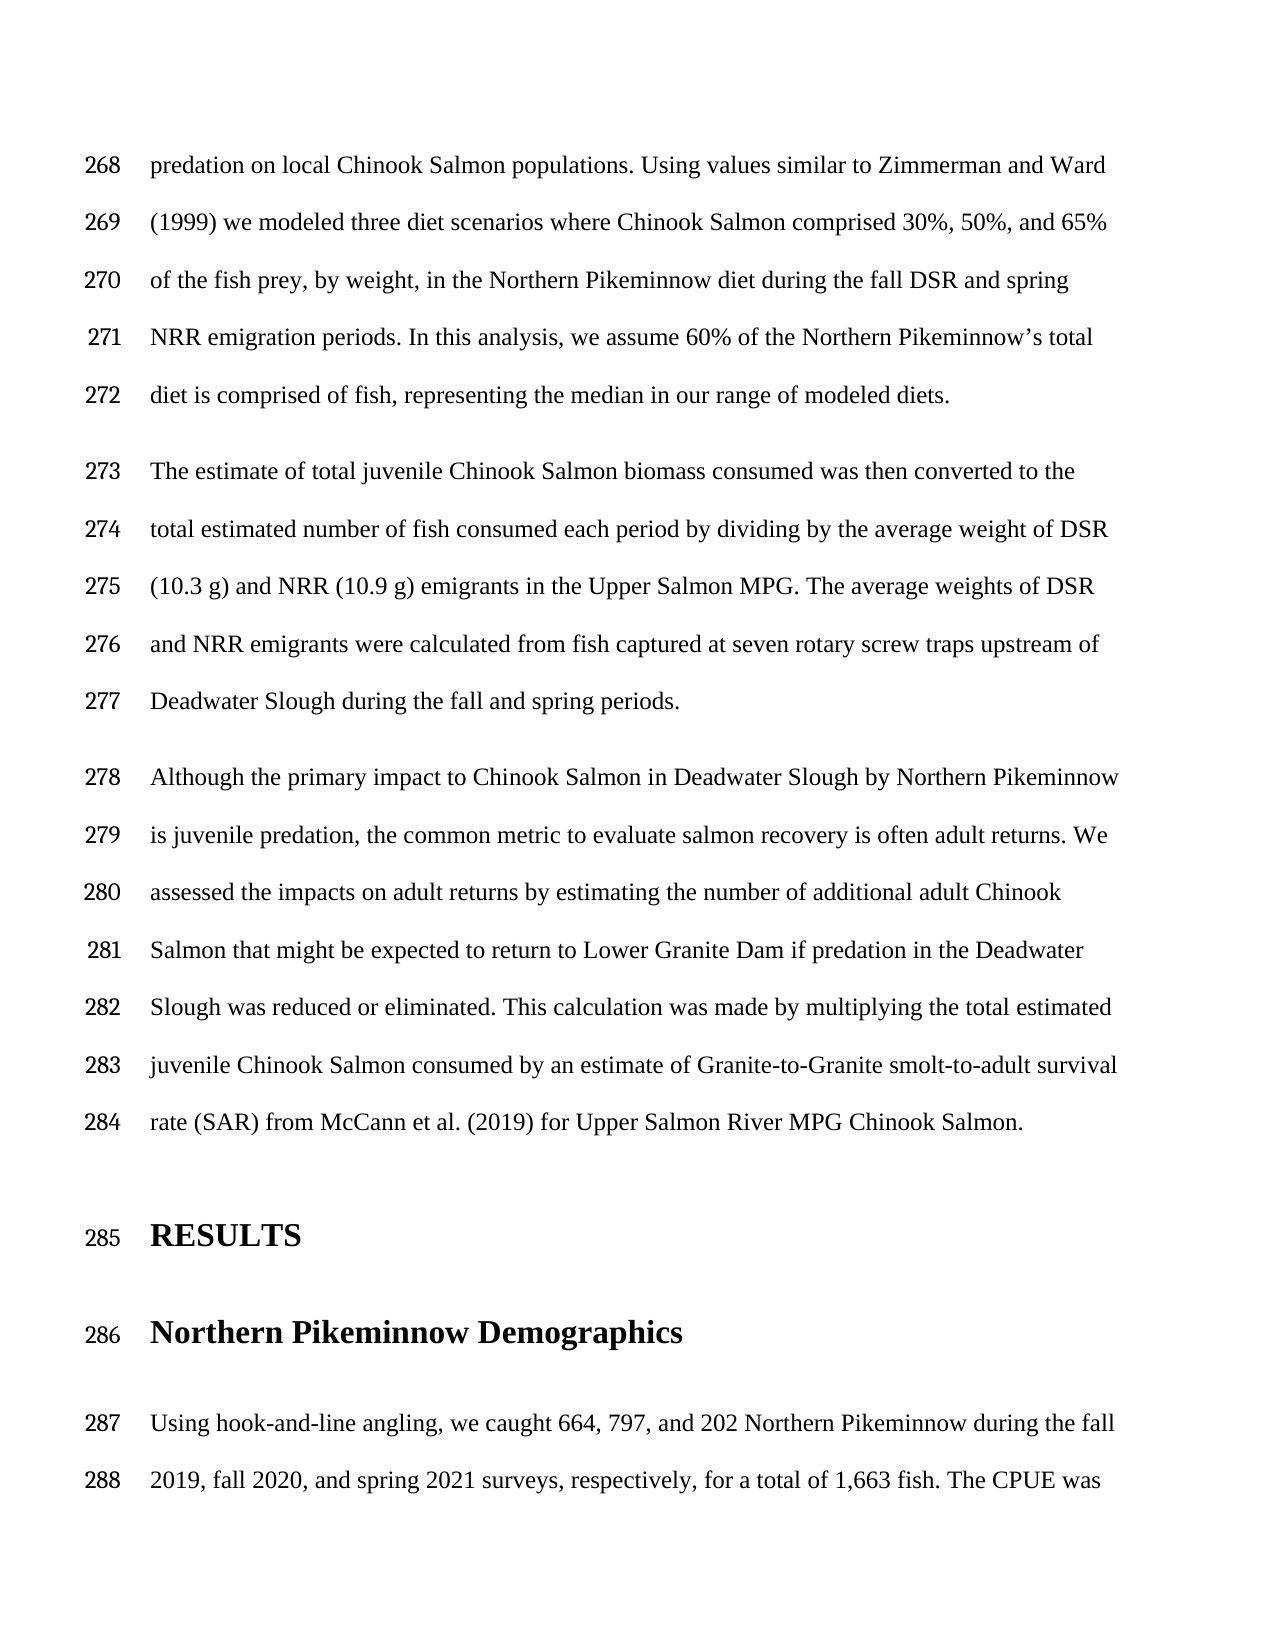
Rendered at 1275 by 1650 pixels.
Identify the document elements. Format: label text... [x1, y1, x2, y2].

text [150, 1408, 1125, 1494]
subtitle Results [150, 1215, 1125, 1253]
text The estimate of total juvenile Chinook Salmon biomass consumed was then converted to the total estimated number of fish consumed each period by dividing by the average weight of DSR (10.3 g) and NRR (10.9 g) emigrants in the Upper Salmon MPG. The average weights of DSR and NRR emigrants were calculated from fish captured at seven rotary screw traps upstream of Deadwater Slough during the fall and spring periods. [150, 456, 1125, 715]
text Although the primary impact to Chinook Salmon in Deadwater Slough by Northern Pikeminnow is juvenile predation, the common metric to evaluate salmon recovery is often adult returns. We assessed the impacts on adult returns by estimating the number of additional adult Chinook Salmon that might be expected to return to Lower Granite Dam if predation in the Deadwater Slough was reduced or eliminated. This calculation was made by multiplying the total estimated juvenile Chinook Salmon consumed by an estimate of Granite-to-Granite smolt-to-adult survival rate (SAR) from McCann et al. (2019) for Upper Salmon River MPG Chinook Salmon. [150, 762, 1125, 1136]
subtitle Northern Pikeminnow Demographics [150, 1312, 1125, 1351]
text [150, 150, 1125, 409]
